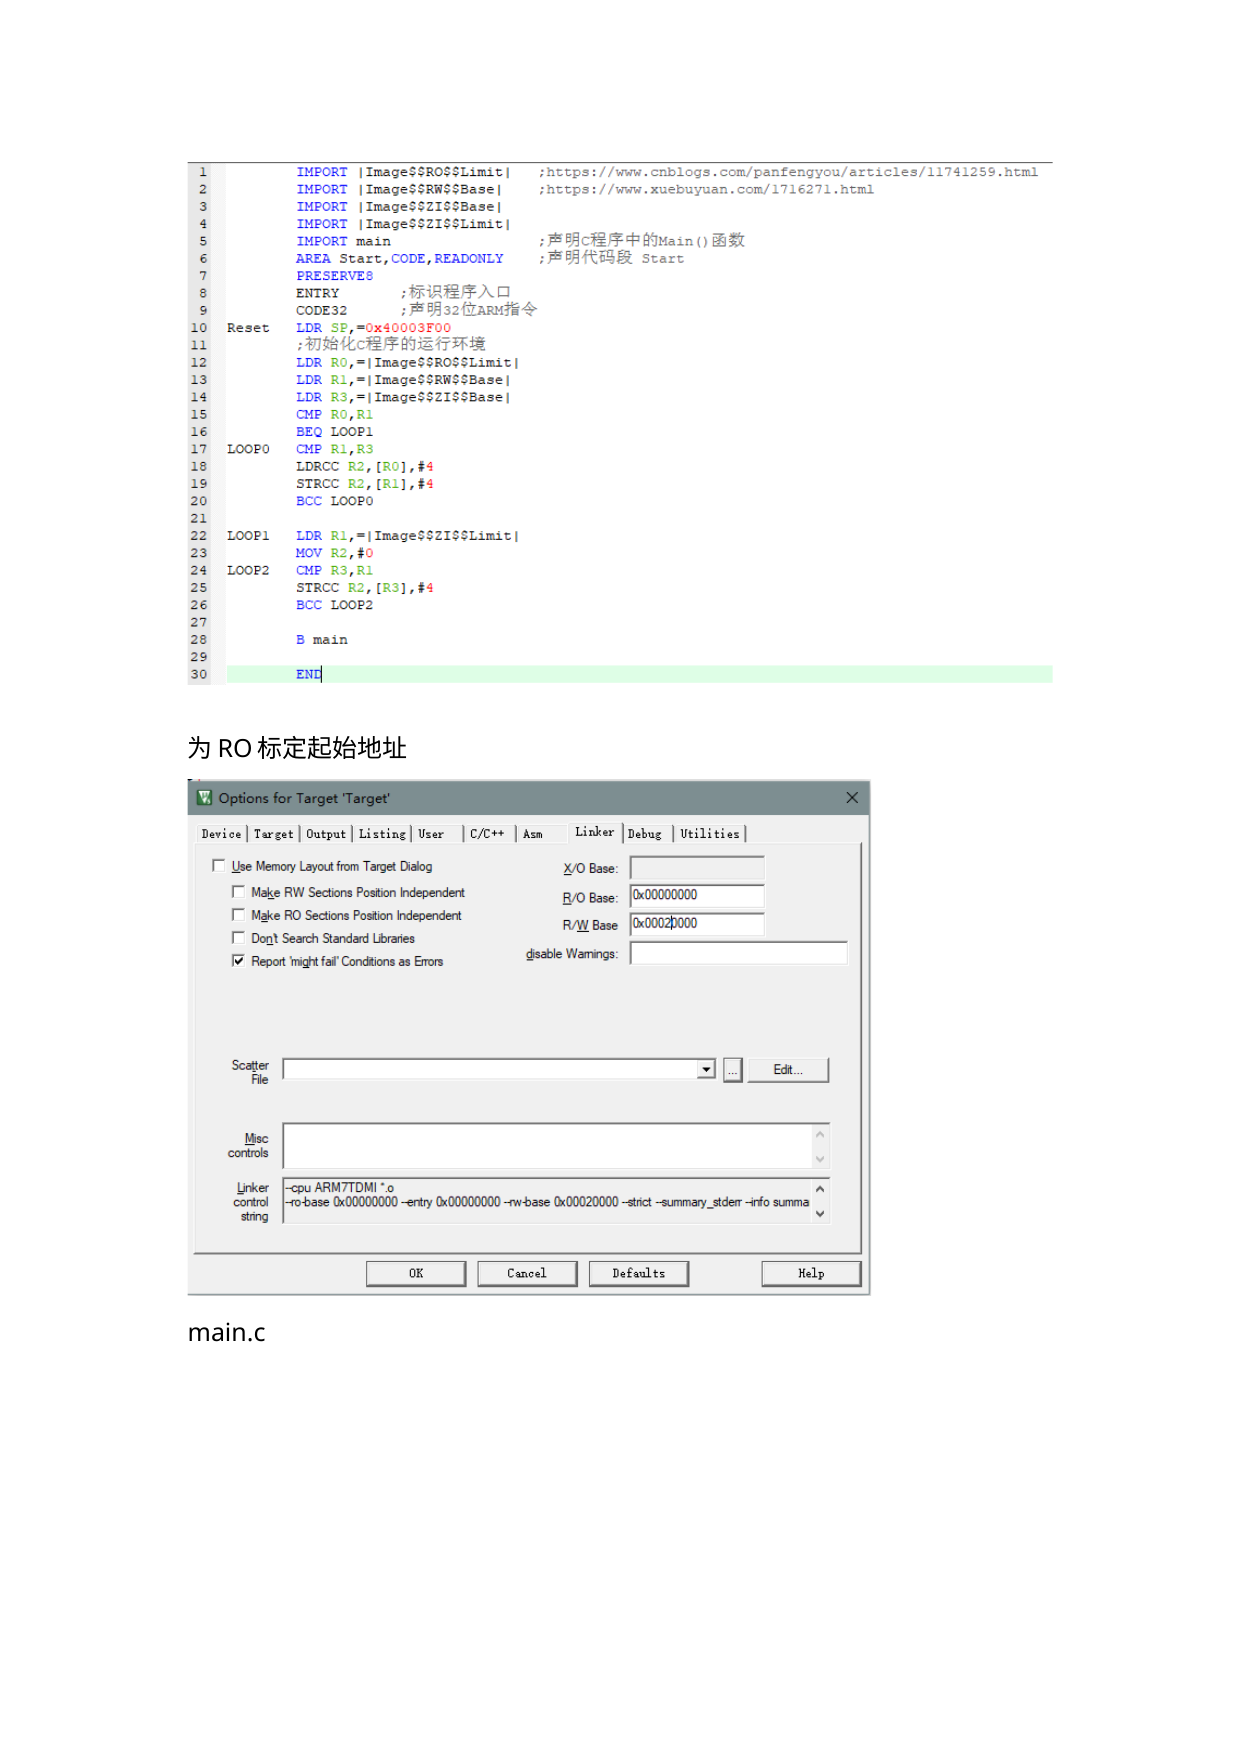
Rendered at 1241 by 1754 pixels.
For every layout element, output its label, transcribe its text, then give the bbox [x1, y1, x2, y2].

picture [187, 162, 1053, 685]
picture [187, 779, 872, 1296]
text 为RO标定起始地址 [187, 714, 1053, 779]
text main.c [187, 1299, 1053, 1364]
